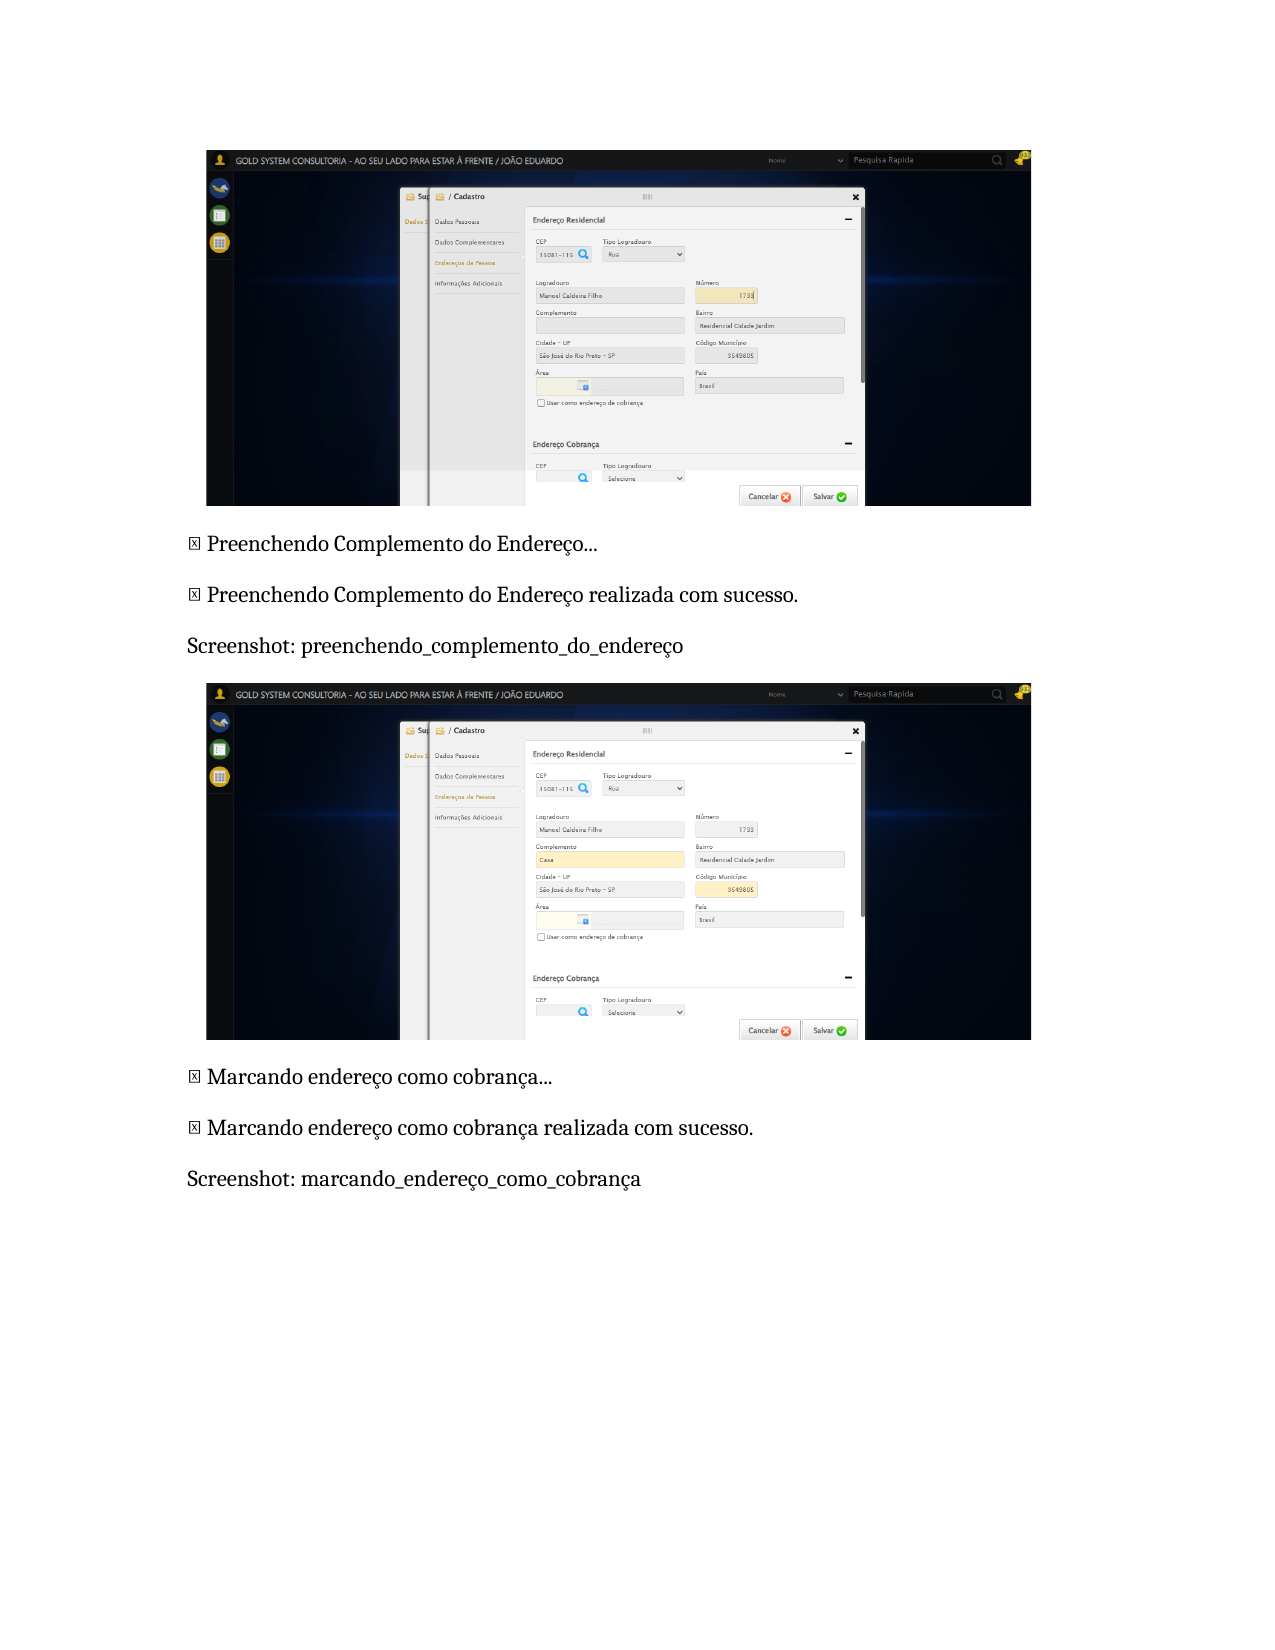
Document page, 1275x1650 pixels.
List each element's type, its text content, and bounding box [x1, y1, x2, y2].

text 🔄 Marcando endereço como cobrança... [187, 1064, 1087, 1090]
text Screenshot: marcando_endereço_como_cobrança [187, 1166, 1087, 1192]
picture [206, 683, 1032, 1040]
picture [206, 150, 1032, 506]
text ✅ Marcando endereço como cobrança realizada com sucesso. [187, 1115, 1087, 1141]
text 🔄 Preenchendo Complemento do Endereço... [187, 530, 1087, 557]
text Screenshot: preenchendo_complemento_do_endereço [187, 632, 1087, 659]
text ✅ Preenchendo Complemento do Endereço realizada com sucesso. [187, 581, 1087, 608]
